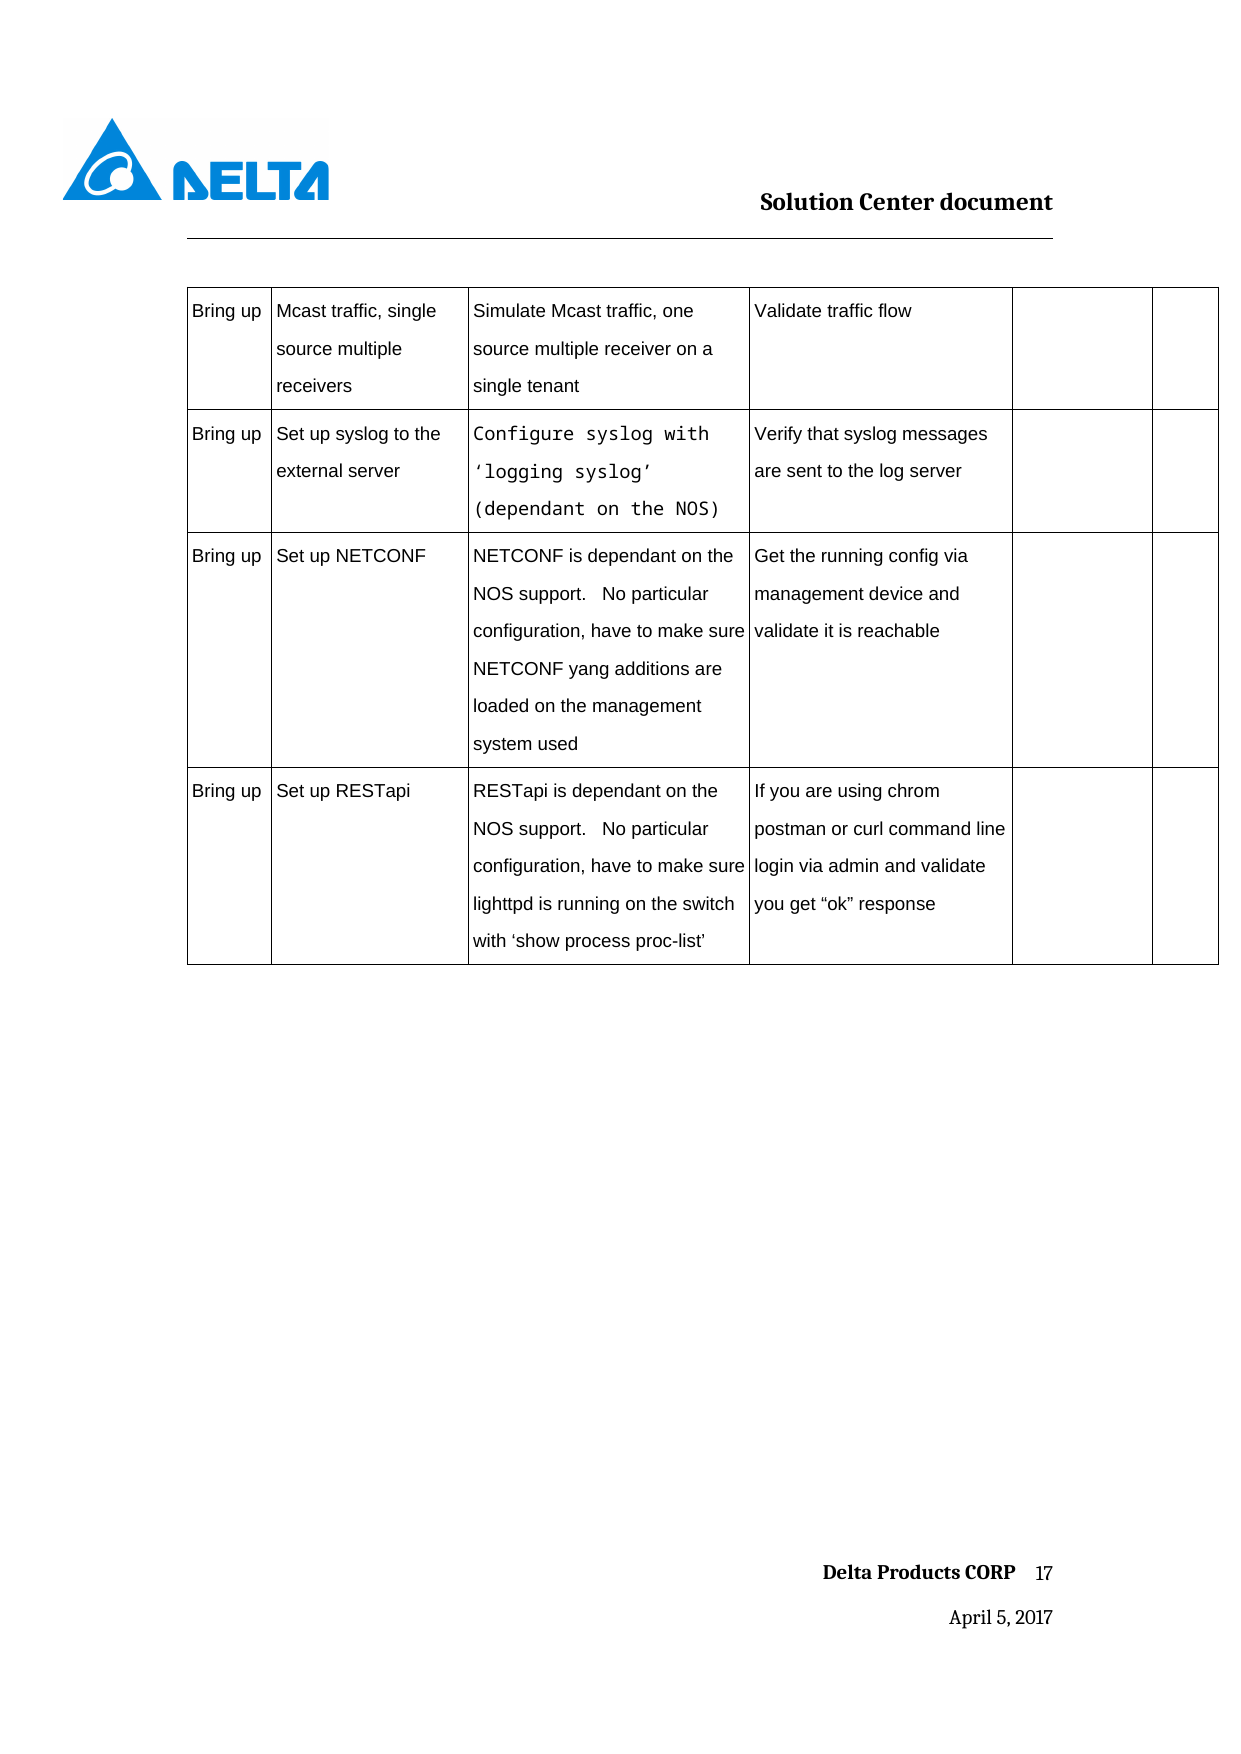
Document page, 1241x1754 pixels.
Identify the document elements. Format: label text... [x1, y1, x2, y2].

table_cell NETCONF is dependant on the NOS support. No particular configuration, have to make sure NETCONF yang additions are loaded on the management system used [469, 533, 749, 767]
table_cell [1013, 410, 1152, 532]
table_cell Validate traffic flow [750, 288, 1012, 409]
table_cell [1153, 288, 1218, 409]
table_cell Configure syslog with ‘logging syslog’ (dependant on the NOS) [469, 410, 749, 532]
table_cell Mcast traffic, single source multiple receivers [272, 288, 468, 409]
table_cell Verify that syslog messages are sent to the log server [750, 410, 1012, 532]
table_cell [1153, 768, 1218, 964]
table_cell Bring up [188, 288, 271, 409]
table_cell If you are using chrom postman or curl command line login via admin and validate you get “ok” response [750, 768, 1012, 964]
picture [62, 118, 329, 200]
table_cell RESTapi is dependant on the NOS support. No particular configuration, have to make sure lighttpd is running on the switch with ‘show process proc-list’ [469, 768, 749, 964]
table_cell Bring up [188, 768, 271, 964]
table_cell [1013, 288, 1152, 409]
table_cell Simulate Mcast traffic, one source multiple receiver on a single tenant [469, 288, 749, 409]
table_cell [1013, 768, 1152, 964]
table_cell Set up NETCONF [272, 533, 468, 767]
table_cell [1013, 533, 1152, 767]
table_cell Bring up [188, 410, 271, 532]
table_cell Set up syslog to the external server [272, 410, 468, 532]
table_cell Set up RESTapi [272, 768, 468, 964]
table_cell Get the running config via management device and validate it is reachable [750, 533, 1012, 767]
table_cell Bring up [188, 533, 271, 767]
table_cell [1153, 410, 1218, 532]
table_cell [1153, 533, 1218, 767]
